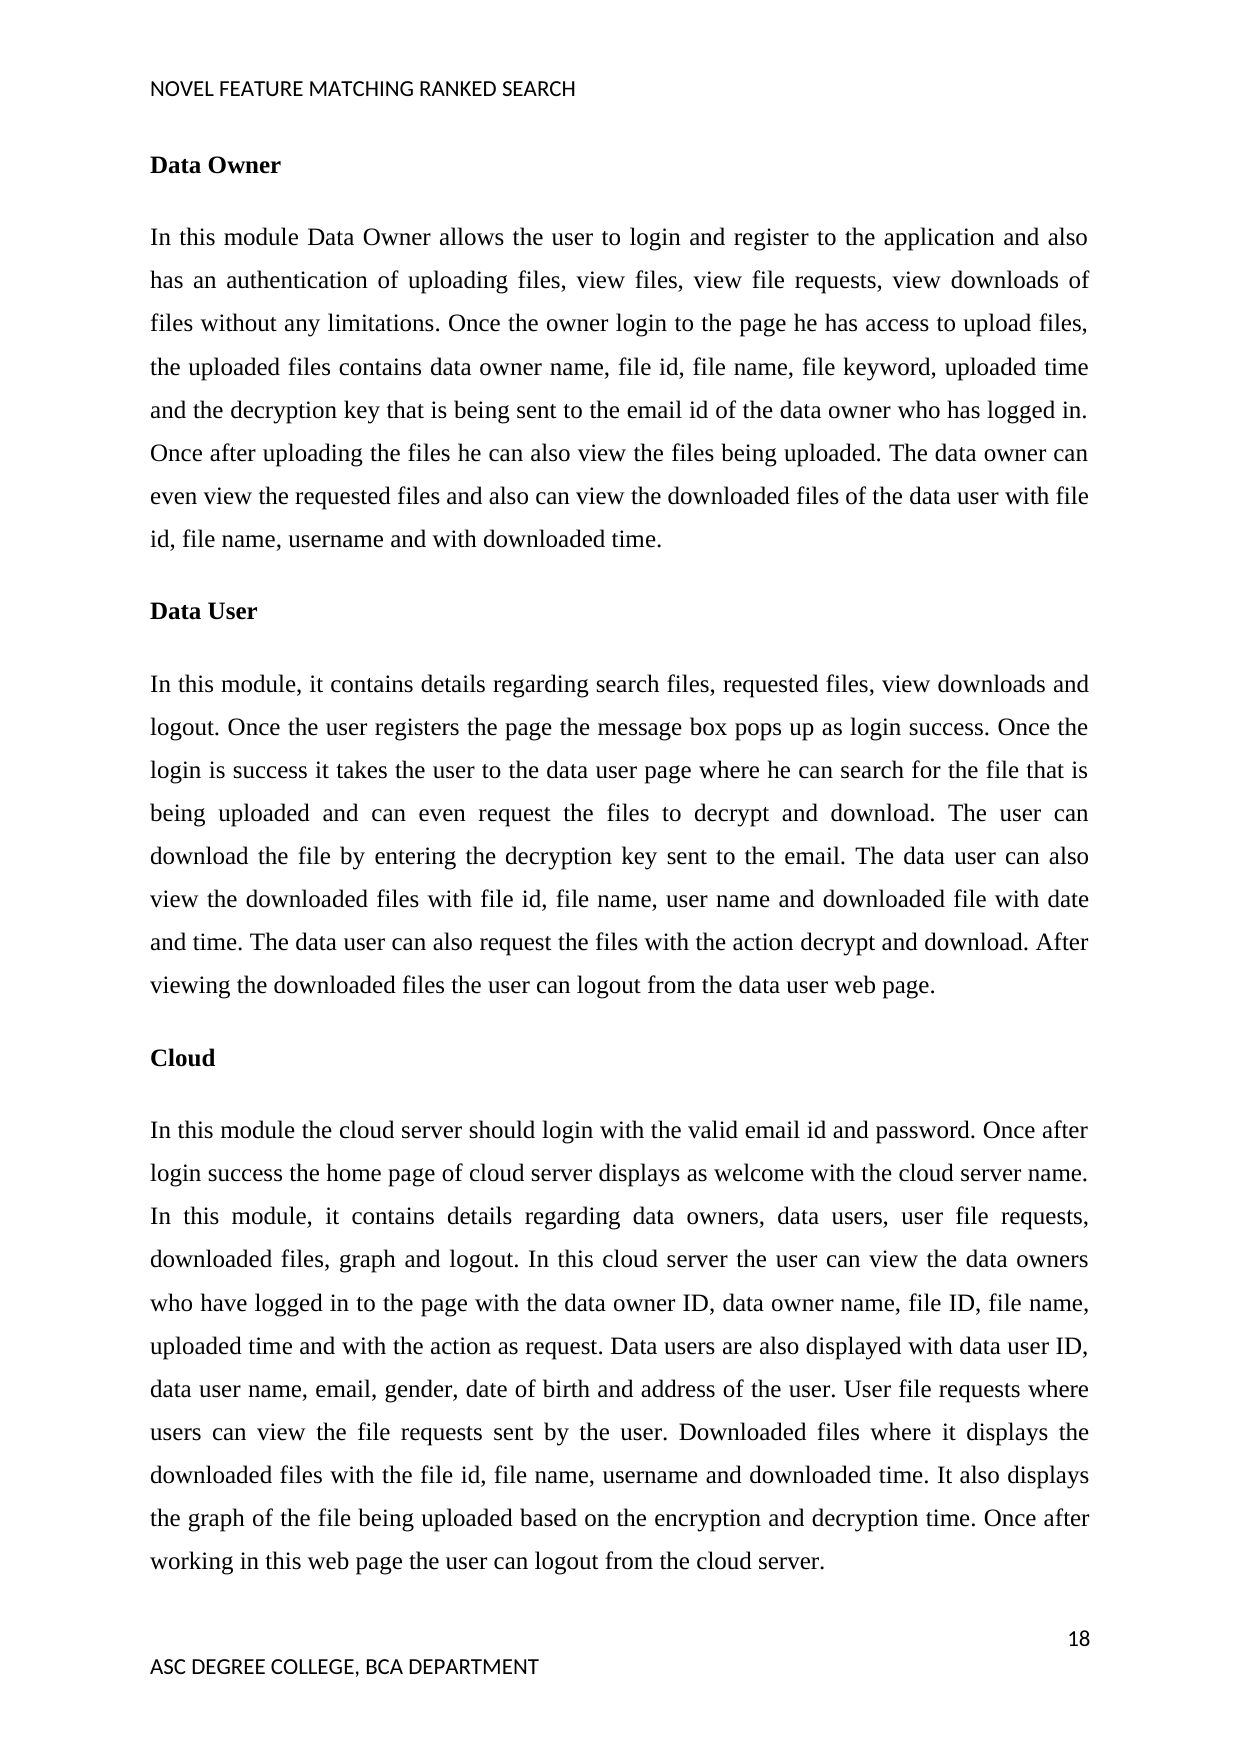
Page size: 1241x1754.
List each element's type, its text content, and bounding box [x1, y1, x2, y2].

subtitle In this module the cloud server should login with the valid email id and password. Once after login success the home page of cloud server displays as welcome with the cloud server name. In this module, it contains details regarding data owners, data users, user file requests, downloaded files, graph and logout. In this cloud server the user can view the data owners who have logged in to the page with the data owner ID, data owner name, file ID, file name, uploaded time and with the action as request. Data users are also displayed with data user ID, data user name, email, gender, date of birth and address of the user. User file requests where users can view the file requests sent by the user. Downloaded files where it displays the downloaded files with the file id, file name, username and downloaded time. It also displays the graph of the file being uploaded based on the encryption and decryption time. Once after working in this web page the user can logout from the cloud server. [150, 1115, 1090, 1575]
subtitle Data Owner [150, 150, 1090, 179]
subtitle In this module, it contains details regarding search files, requested files, view downloads and logout. Once the user registers the page the message box pops up as login success. Once the login is success it takes the user to the data user page where he can search for the file that is being uploaded and can even request the files to decrypt and download. The user can download the file by entering the decryption key sent to the email. The data user can also view the downloaded files with file id, file name, user name and downloaded file with date and time. The data user can also request the files with the action decrypt and download. After viewing the downloaded files the user can logout from the data user web page. [150, 669, 1090, 999]
subtitle Cloud [150, 1043, 1090, 1072]
subtitle Data User [150, 596, 1090, 625]
subtitle In this module Data Owner allows the user to login and register to the application and also has an authentication of uploading files, view files, view file requests, view downloads of files without any limitations. Once the owner login to the page he has access to upload files, the uploaded files contains data owner name, file id, file name, file keyword, uploaded time and the decryption key that is being sent to the email id of the data owner who has logged in. Once after uploading the files he can also view the files being uploaded. The data owner can even view the requested files and also can view the downloaded files of the data user with file id, file name, username and with downloaded time. [150, 222, 1090, 553]
